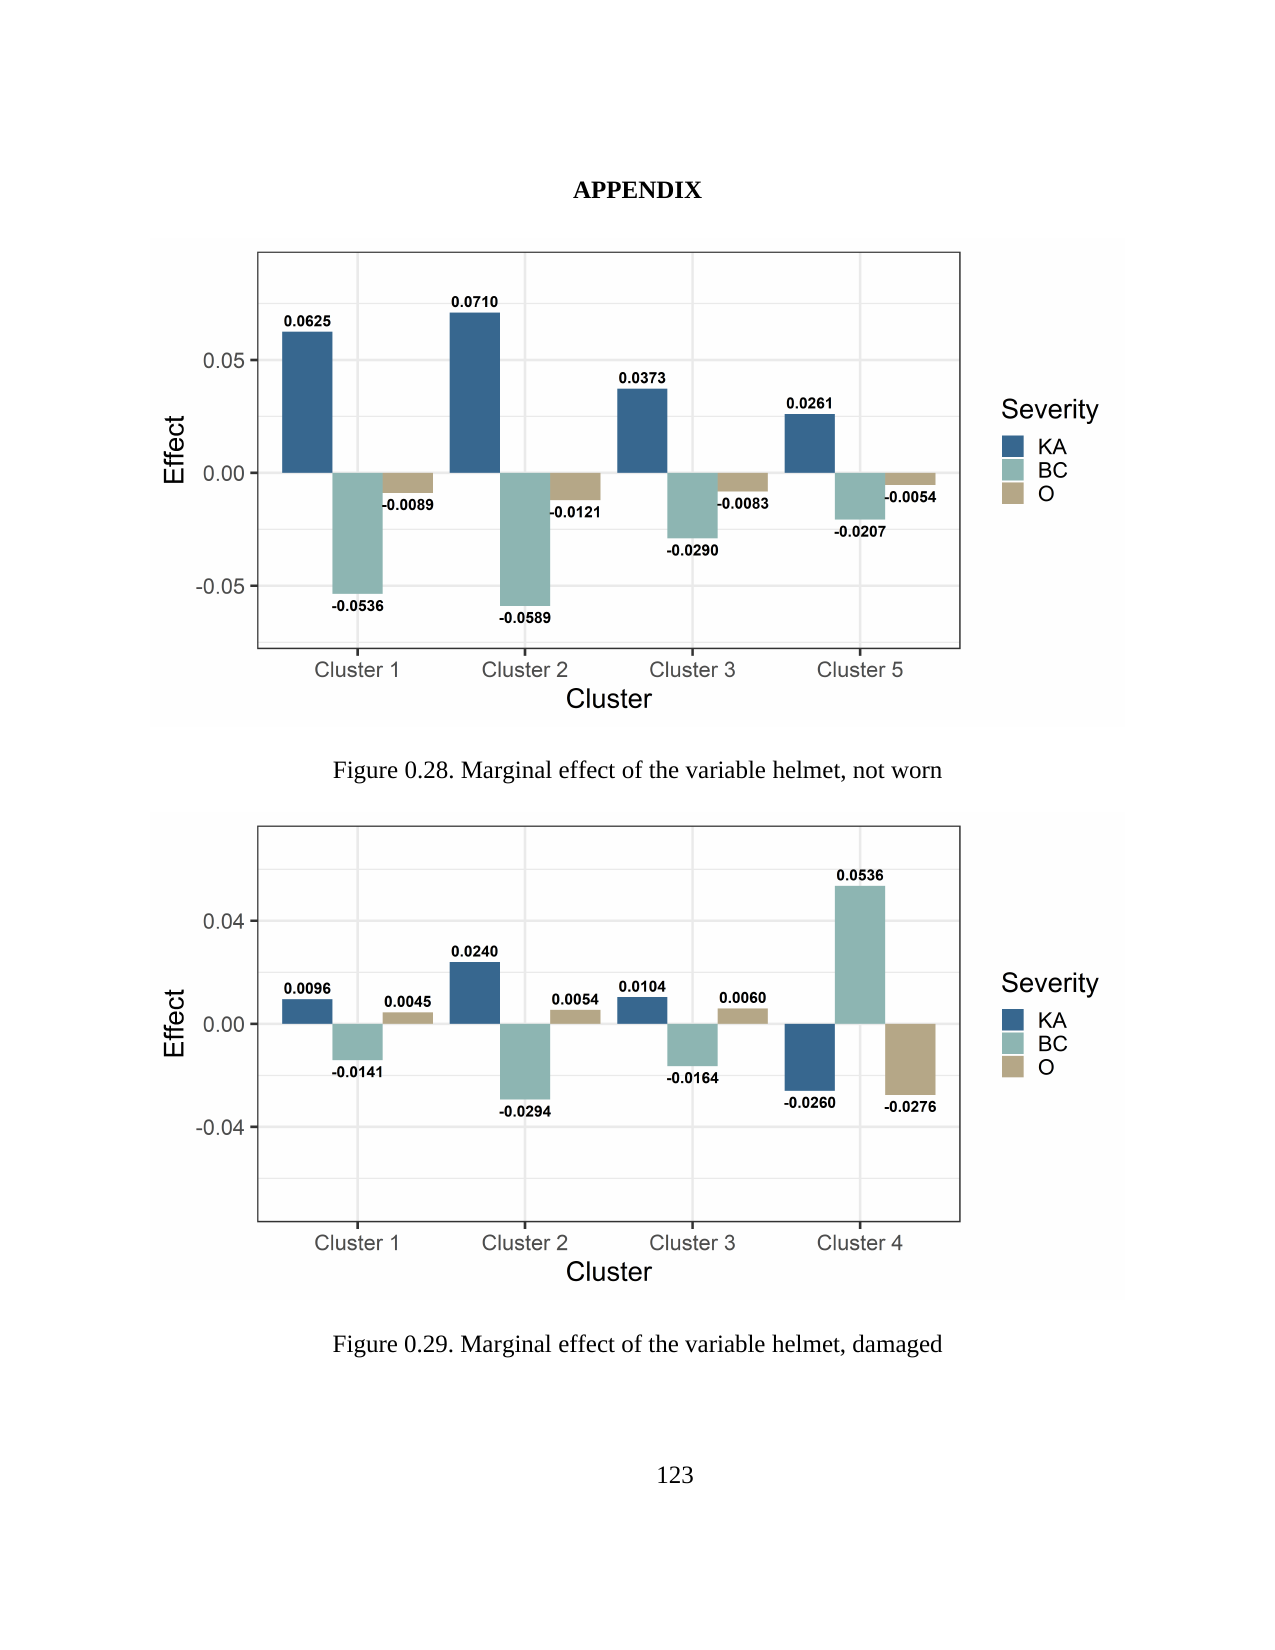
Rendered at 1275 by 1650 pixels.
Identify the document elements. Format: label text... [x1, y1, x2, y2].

picture [150, 238, 1125, 727]
subtitle APPENDIX [150, 175, 1125, 204]
picture [150, 812, 1125, 1300]
